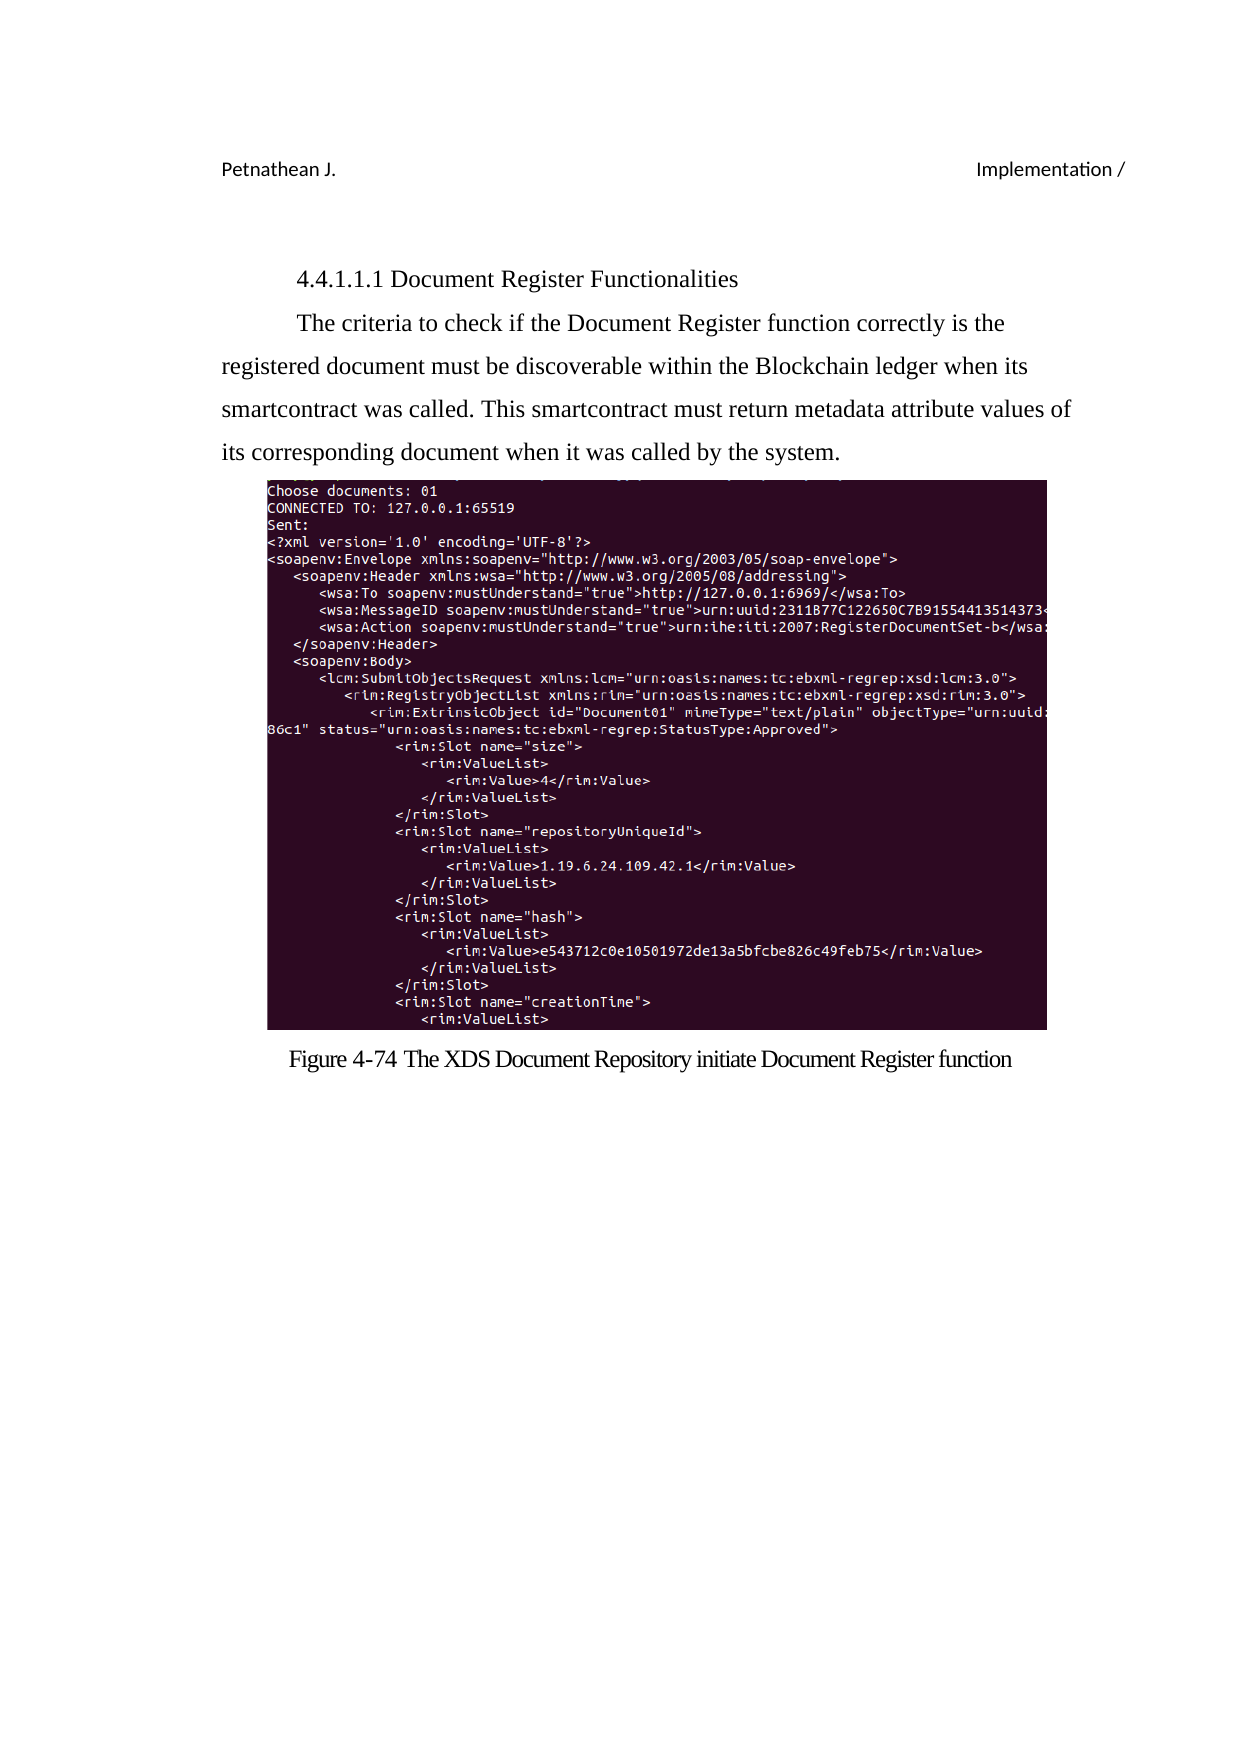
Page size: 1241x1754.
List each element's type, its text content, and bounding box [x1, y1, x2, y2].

text 4.4.1.1.1 Document Register Functionalities [221, 264, 1092, 293]
text The criteria to check if the Document Register function correctly is the registered document must be discoverable within the Blockchain ledger when its smartcontract was called. This smartcontract must return metadata attribute values of its corresponding document when it was called by the system. [221, 308, 1092, 466]
picture [267, 480, 1047, 1030]
